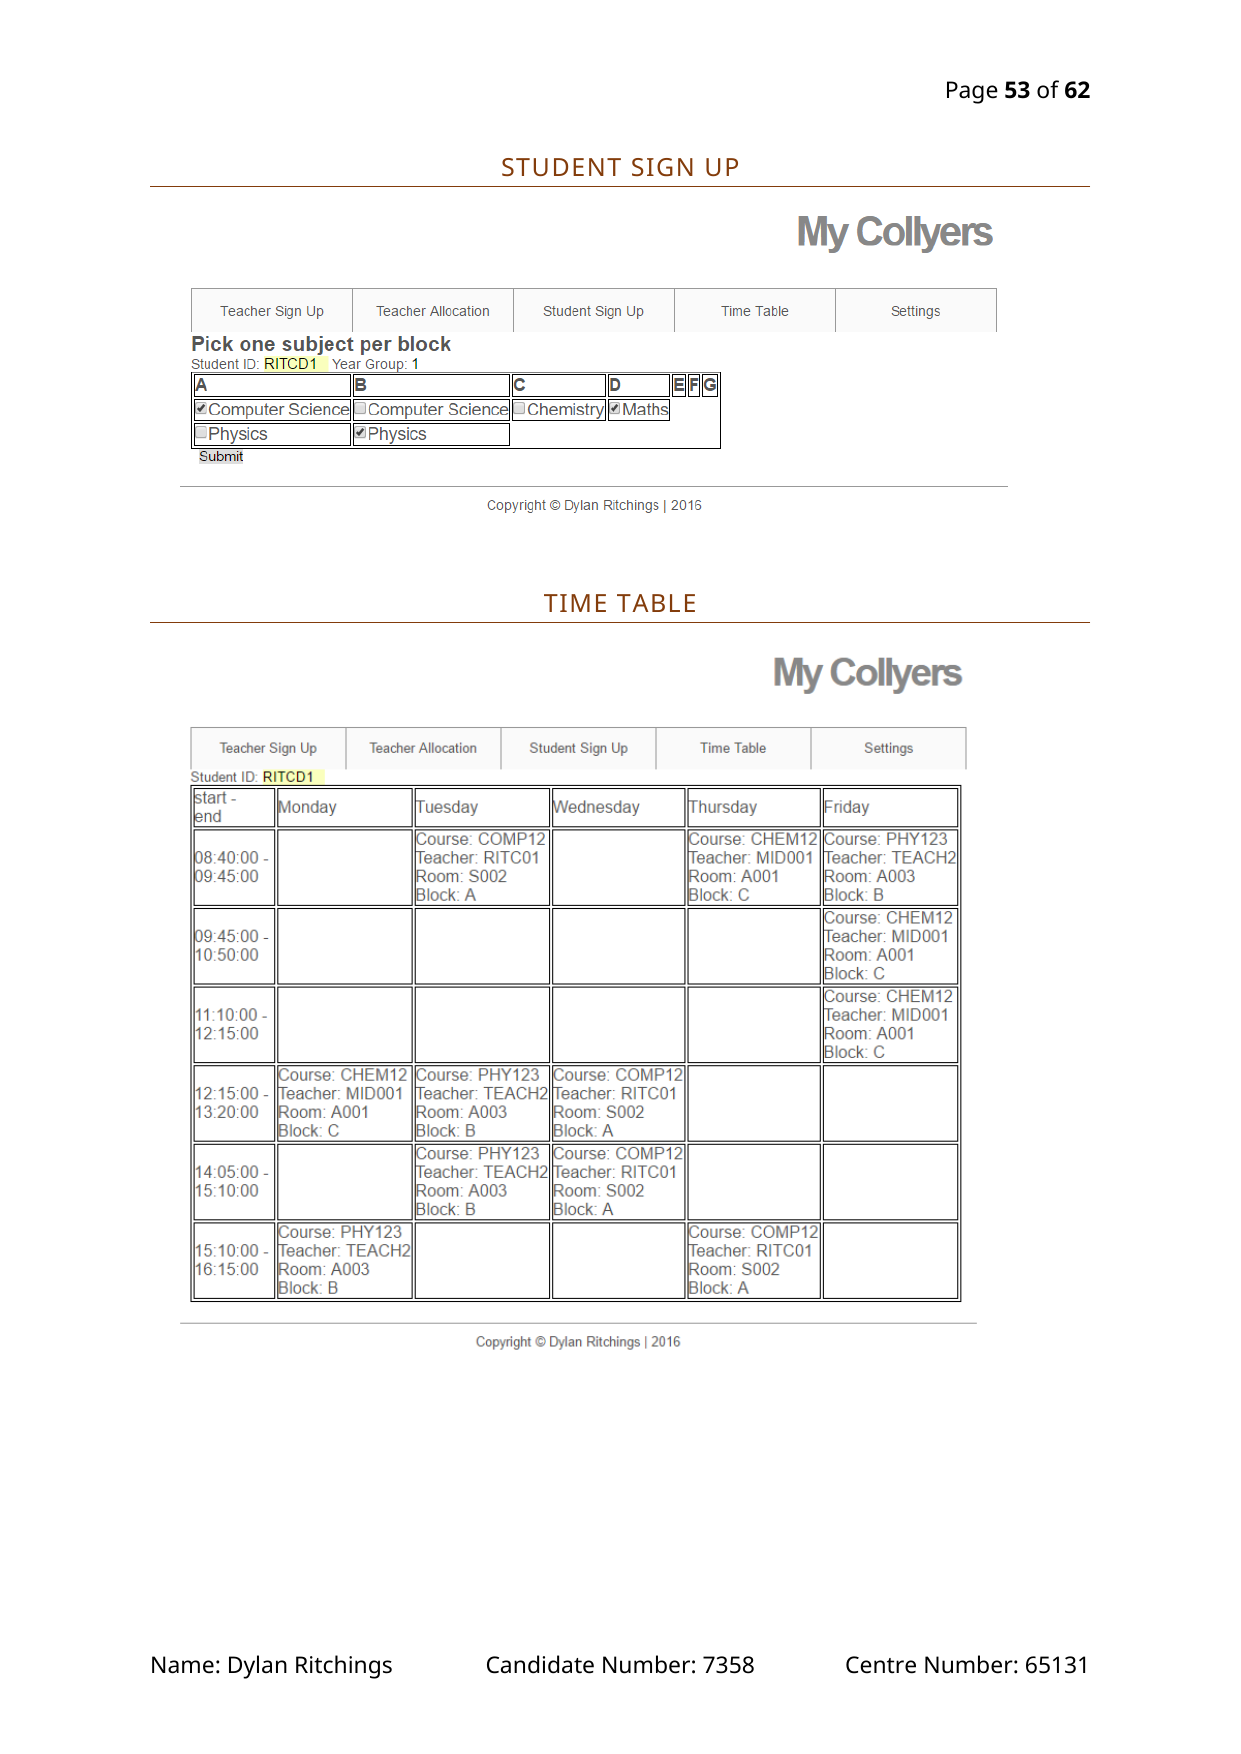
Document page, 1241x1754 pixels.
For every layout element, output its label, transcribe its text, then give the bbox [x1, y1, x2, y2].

subtitle time table [150, 586, 1090, 622]
picture [150, 645, 1024, 1375]
subtitle student sign up [150, 150, 1090, 186]
picture [150, 209, 1029, 543]
